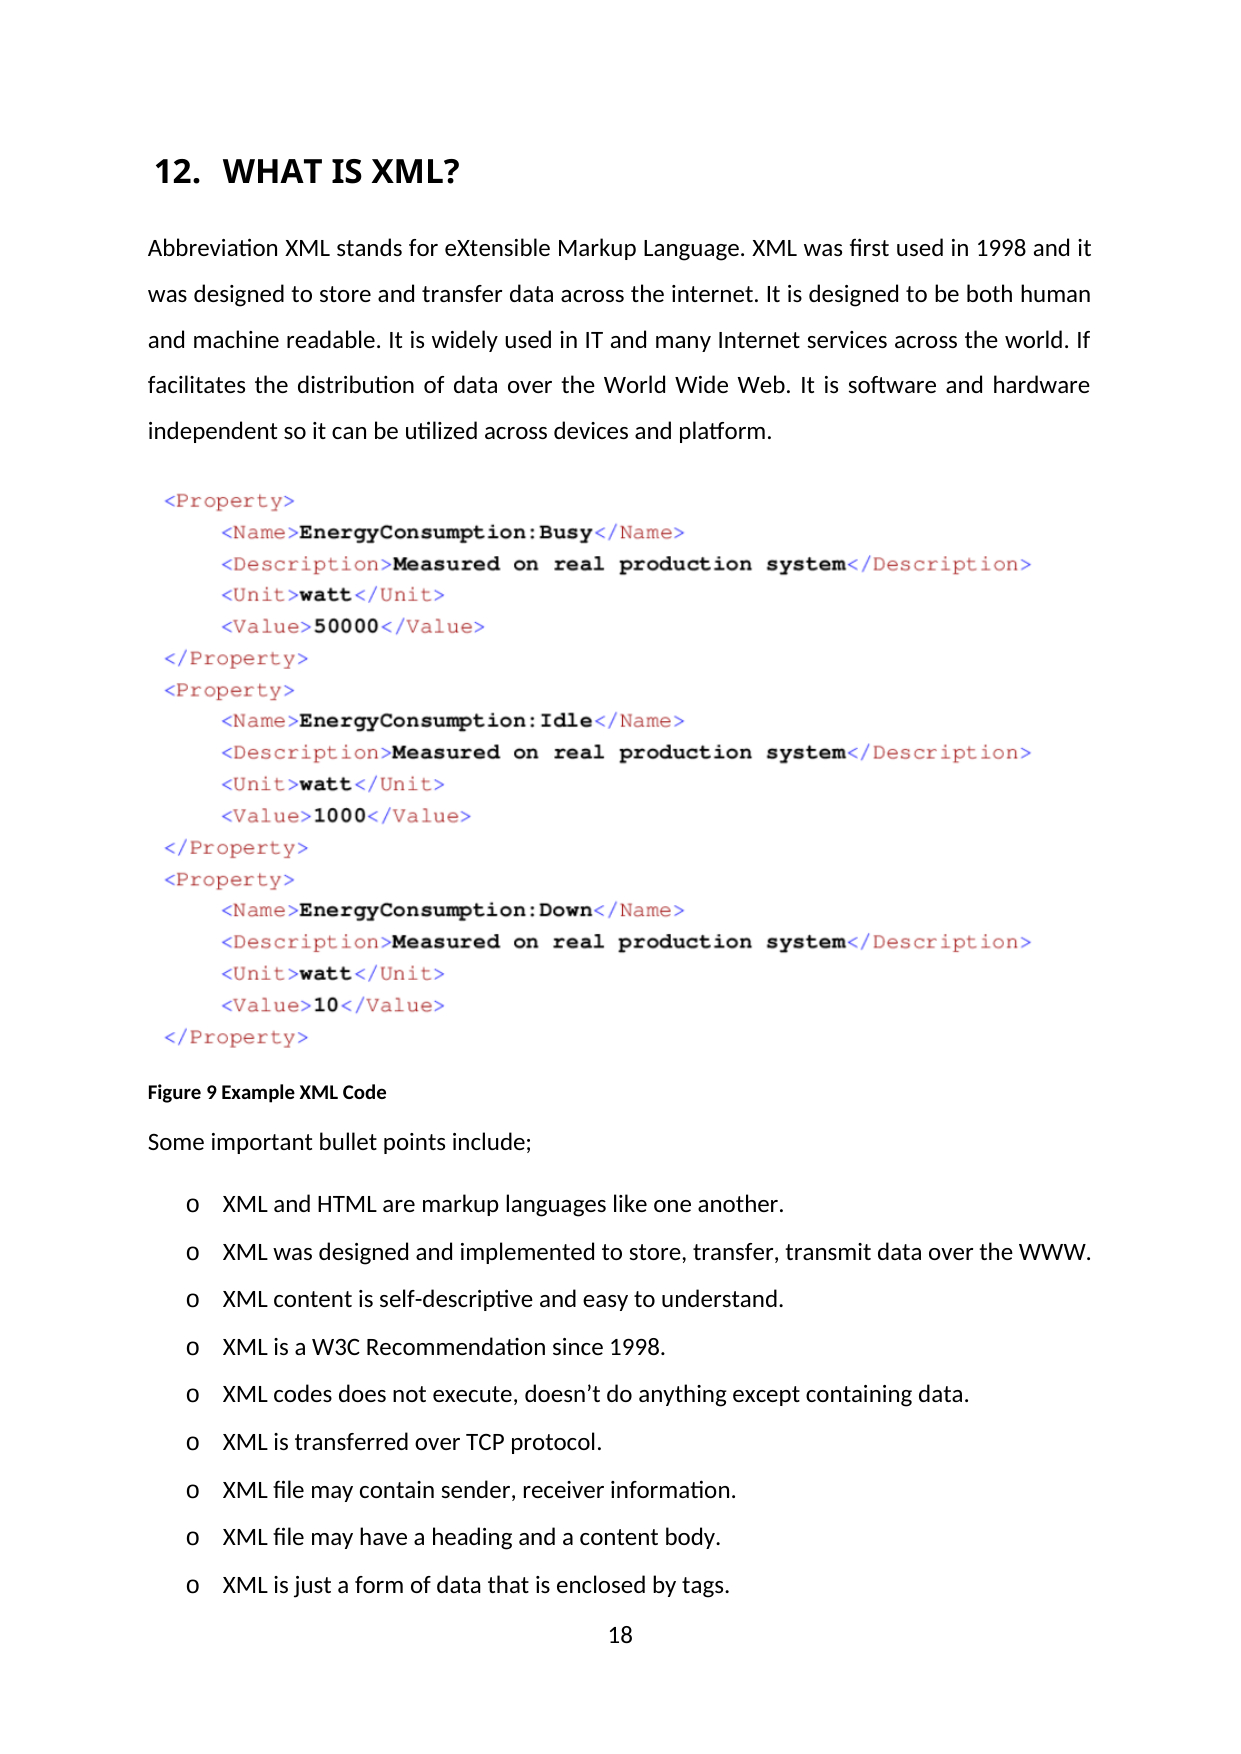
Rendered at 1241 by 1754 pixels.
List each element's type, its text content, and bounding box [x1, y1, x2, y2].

list XML file may contain sender, receiver information. [185, 1474, 1093, 1506]
text Abbreviation XML stands for eXtensible Markup Language. XML was first used in 1998 and it was designed to store and transfer data across the internet. It is designed to be both human and machine readable. It is widely used in IT and many Internet services across the world. If facilitates the distribution of data over the World Wide Web. It is software and hardware independent so it can be utilized across devices and platform. [148, 232, 1093, 446]
subtitle WHAT IS XML? [153, 148, 1093, 193]
list XML is transferred over TCP protocol. [185, 1426, 1093, 1458]
list XML file may have a heading and a content body. [185, 1521, 1093, 1553]
list XML codes does not execute, doesn’t do anything except containing data. [185, 1379, 1093, 1410]
list XML is a W3C Recommendation since 1998. [185, 1331, 1093, 1363]
text Figure 9 Example XML Code [148, 1079, 1093, 1105]
picture [147, 477, 1084, 1048]
list XML content is self-descriptive and easy to understand. [185, 1283, 1093, 1315]
list XML is just a form of data that is enclosed by tags. [185, 1569, 1093, 1601]
list XML and HTML are markup languages like one another. [185, 1188, 1093, 1220]
text Some important bullet points include; [148, 1126, 1093, 1156]
list XML was designed and implemented to store, transfer, transmit data over the WWW. [185, 1236, 1093, 1268]
